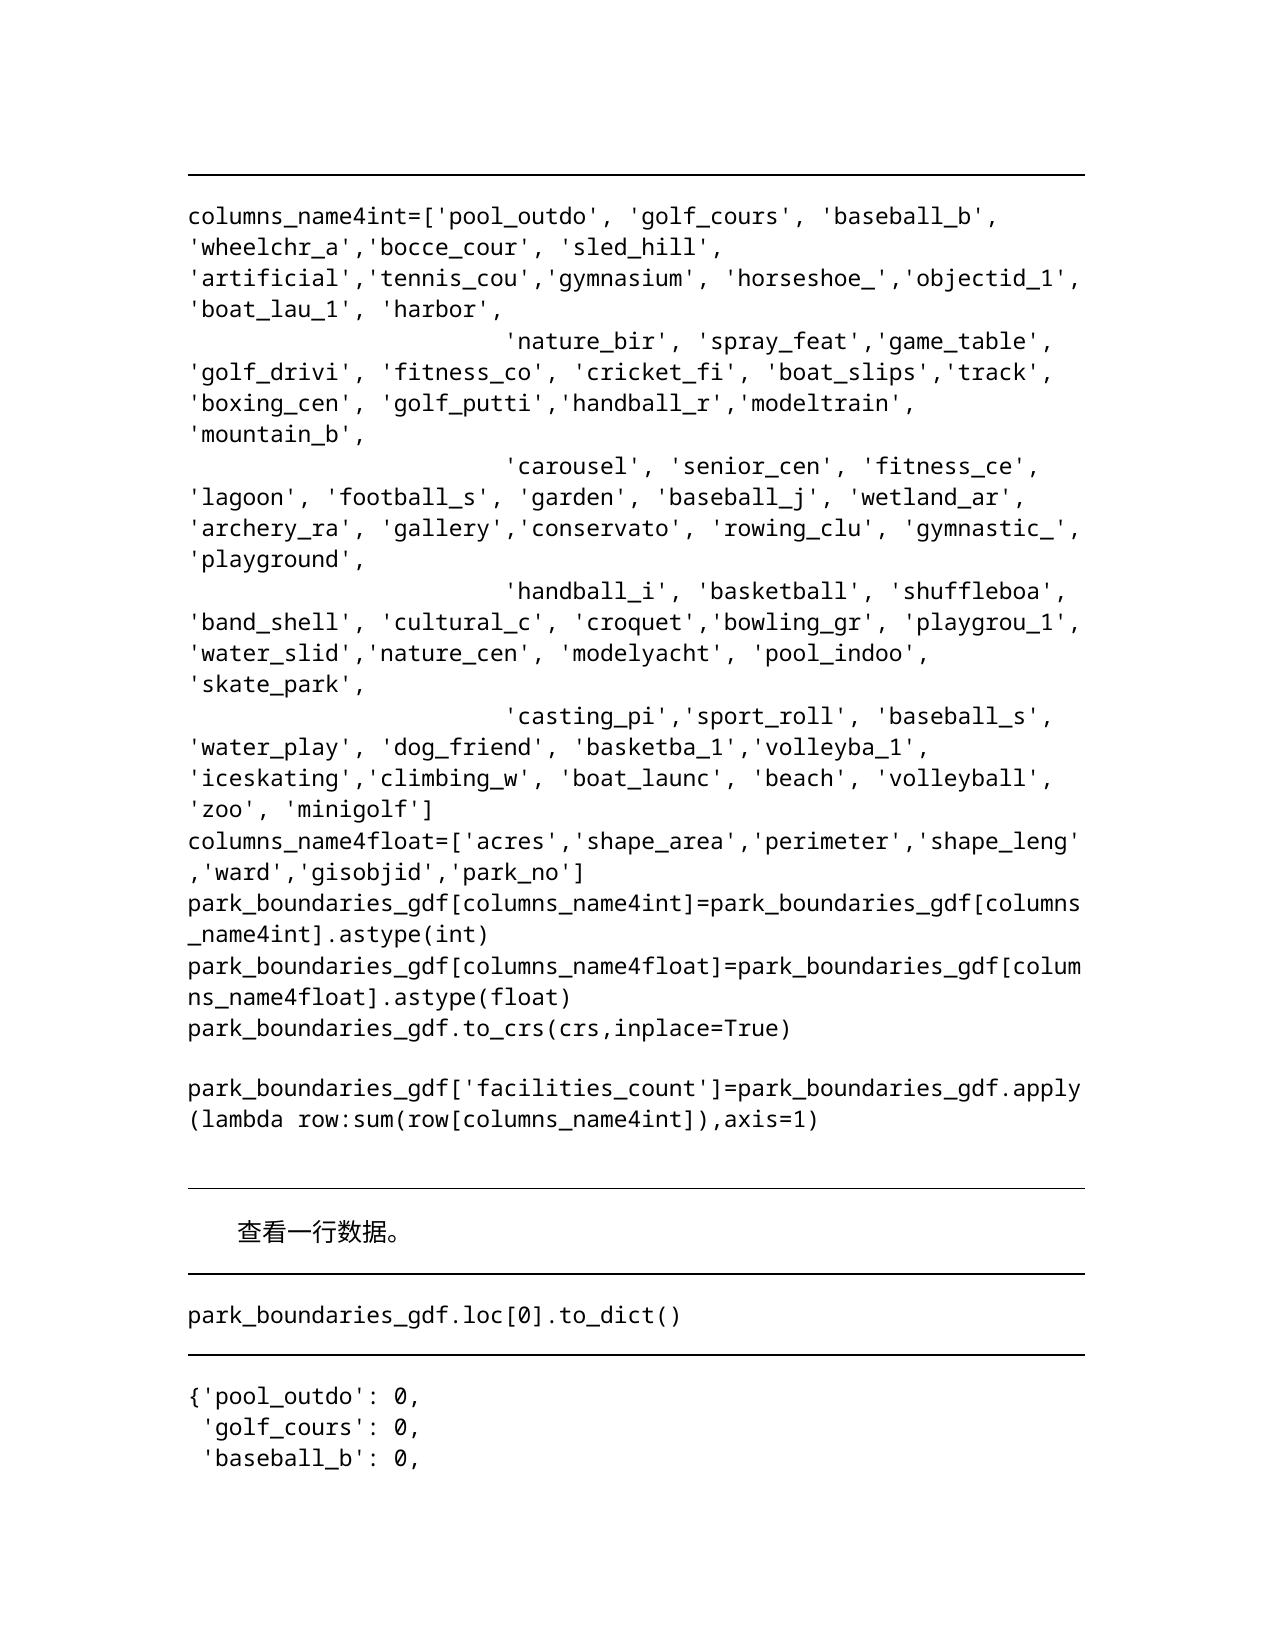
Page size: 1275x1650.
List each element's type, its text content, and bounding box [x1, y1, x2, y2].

text park_boundaries_gdf.loc[0].to_dict() [187, 1299, 1087, 1330]
text 查看一行数据。 [187, 1213, 1087, 1249]
text columns_name4float=['acres','shape_area','perimeter','shape_leng','ward','gisobjid','park_no'] [187, 824, 1087, 887]
text 'baseball_b': 0, [187, 1442, 1087, 1473]
text park_boundaries_gdf[columns_name4float]=park_boundaries_gdf[columns_name4float].astype(float) [187, 949, 1087, 1012]
text park_boundaries_gdf.to_crs(crs,inplace=True) [187, 1012, 1087, 1043]
text 'carousel', 'senior_cen', 'fitness_ce', 'lagoon', 'football_s', 'garden', 'baseball_j', 'wetland_ar', 'archery_ra', 'gallery','conservato', 'rowing_clu', 'gymnastic_', 'playground', [187, 449, 1087, 574]
text 'golf_cours': 0, [187, 1411, 1087, 1442]
text {'pool_outdo': 0, [187, 1379, 1087, 1411]
text 'nature_bir', 'spray_feat','game_table', 'golf_drivi', 'fitness_co', 'cricket_fi', 'boat_slips','track', 'boxing_cen', 'golf_putti','handball_r','modeltrain', 'mountain_b', [187, 324, 1087, 449]
text park_boundaries_gdf[columns_name4int]=park_boundaries_gdf[columns_name4int].astype(int) [187, 887, 1087, 949]
text columns_name4int=['pool_outdo', 'golf_cours', 'baseball_b', 'wheelchr_a','bocce_cour', 'sled_hill', 'artificial','tennis_cou','gymnasium', 'horseshoe_','objectid_1', 'boat_lau_1', 'harbor', [187, 199, 1087, 324]
text 'handball_i', 'basketball', 'shuffleboa', 'band_shell', 'cultural_c', 'croquet','bowling_gr', 'playgrou_1', 'water_slid','nature_cen', 'modelyacht', 'pool_indoo', 'skate_park', [187, 574, 1087, 699]
text park_boundaries_gdf['facilities_count']=park_boundaries_gdf.apply(lambda row:sum(row[columns_name4int]),axis=1) [187, 1072, 1087, 1134]
text 'casting_pi','sport_roll', 'baseball_s', 'water_play', 'dog_friend', 'basketba_1','volleyba_1', 'iceskating','climbing_w', 'boat_launc', 'beach', 'volleyball', 'zoo', 'minigolf'] [187, 699, 1087, 824]
